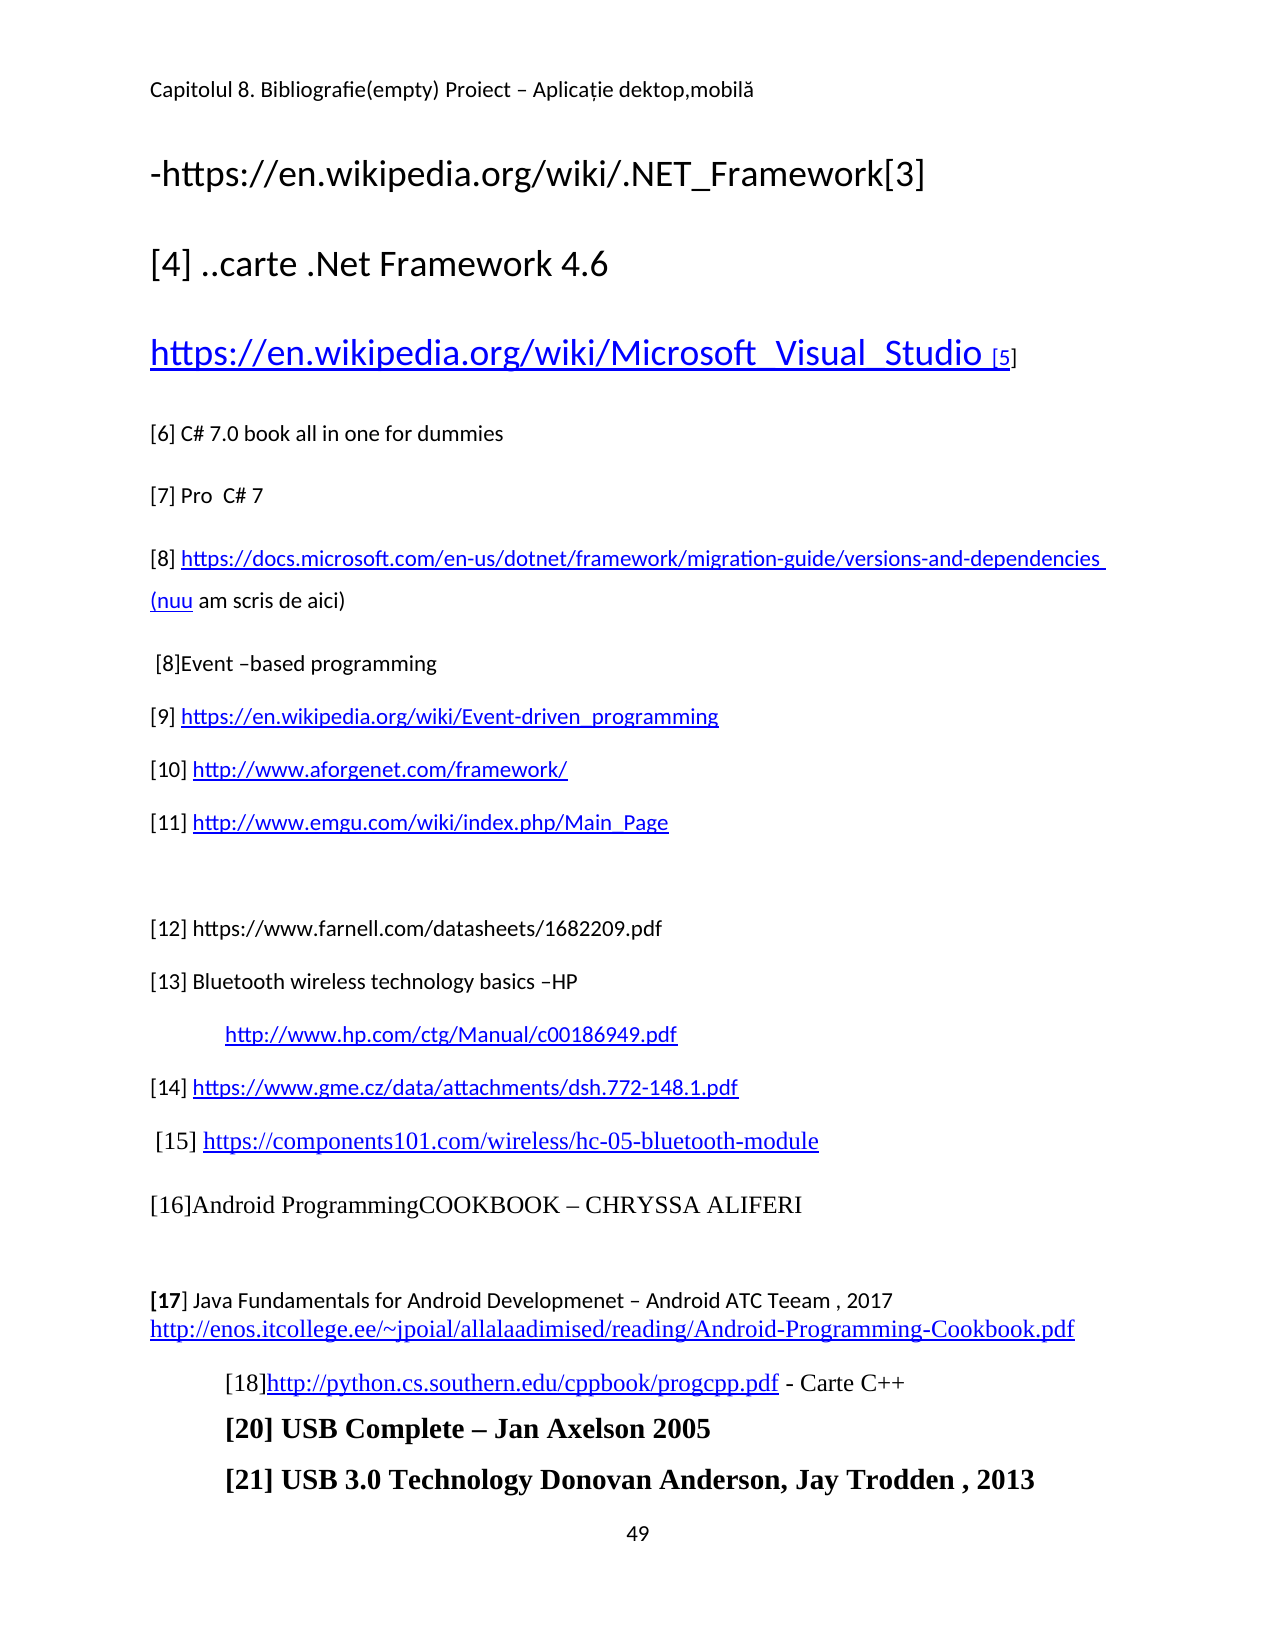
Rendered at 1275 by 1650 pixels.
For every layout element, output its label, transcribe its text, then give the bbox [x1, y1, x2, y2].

text https://en.wikipedia.org/wiki/Microsoft_Visual_Studio [5] [150, 329, 1125, 375]
text [17] Java Fundamentals for Android Developmenet – Android ATC Teeam , 2017 [150, 1287, 1125, 1314]
list [20] USB Complete – Jan Axelson 2005 [225, 1412, 1125, 1445]
text [15] https://components101.com/wireless/hc-05-bluetooth-module [150, 1126, 1125, 1155]
text [13] Bluetooth wireless technology basics –HP [150, 967, 1125, 995]
text [4] ..carte .Net Framework 4.6 [150, 239, 1125, 285]
text -https://en.wikipedia.org/wiki/.NET_Framework[3] [150, 150, 1125, 196]
list [18]http://python.cs.southern.edu/cppbook/progcpp.pdf - Carte C++ [225, 1368, 1125, 1397]
text [8] https://docs.microsoft.com/en-us/dotnet/framework/migration-guide/versions-and-dependencies (nuu am scris de aici) [150, 544, 1125, 614]
text http://enos.itcollege.ee/~jpoial/allalaadimised/reading/Android-Programming-Cookbook.pdf [150, 1314, 1125, 1343]
text [14] https://www.gme.cz/data/attachments/dsh.772-148.1.pdf [150, 1073, 1125, 1101]
text [16]Android ProgrammingCOOKBOOK – CHRYSSA ALIFERI [150, 1190, 1125, 1219]
text [8]Event –based programming [150, 649, 1125, 677]
text http://www.hp.com/ctg/Manual/c00186949.pdf [150, 1020, 1125, 1048]
text [9] https://en.wikipedia.org/wiki/Event-driven_programming [150, 702, 1125, 730]
list [21] USB 3.0 Technology Donovan Anderson, Jay Trodden , 2013 [225, 1462, 1125, 1495]
text [12] https://www.farnell.com/datasheets/1682209.pdf [150, 914, 1125, 942]
text [10] http://www.aforgenet.com/framework/ [150, 755, 1125, 783]
text [7] Pro C# 7 [150, 482, 1125, 509]
text [6] C# 7.0 book all in one for dummies [150, 419, 1125, 447]
text [11] http://www.emgu.com/wiki/index.php/Main_Page [150, 808, 1125, 836]
